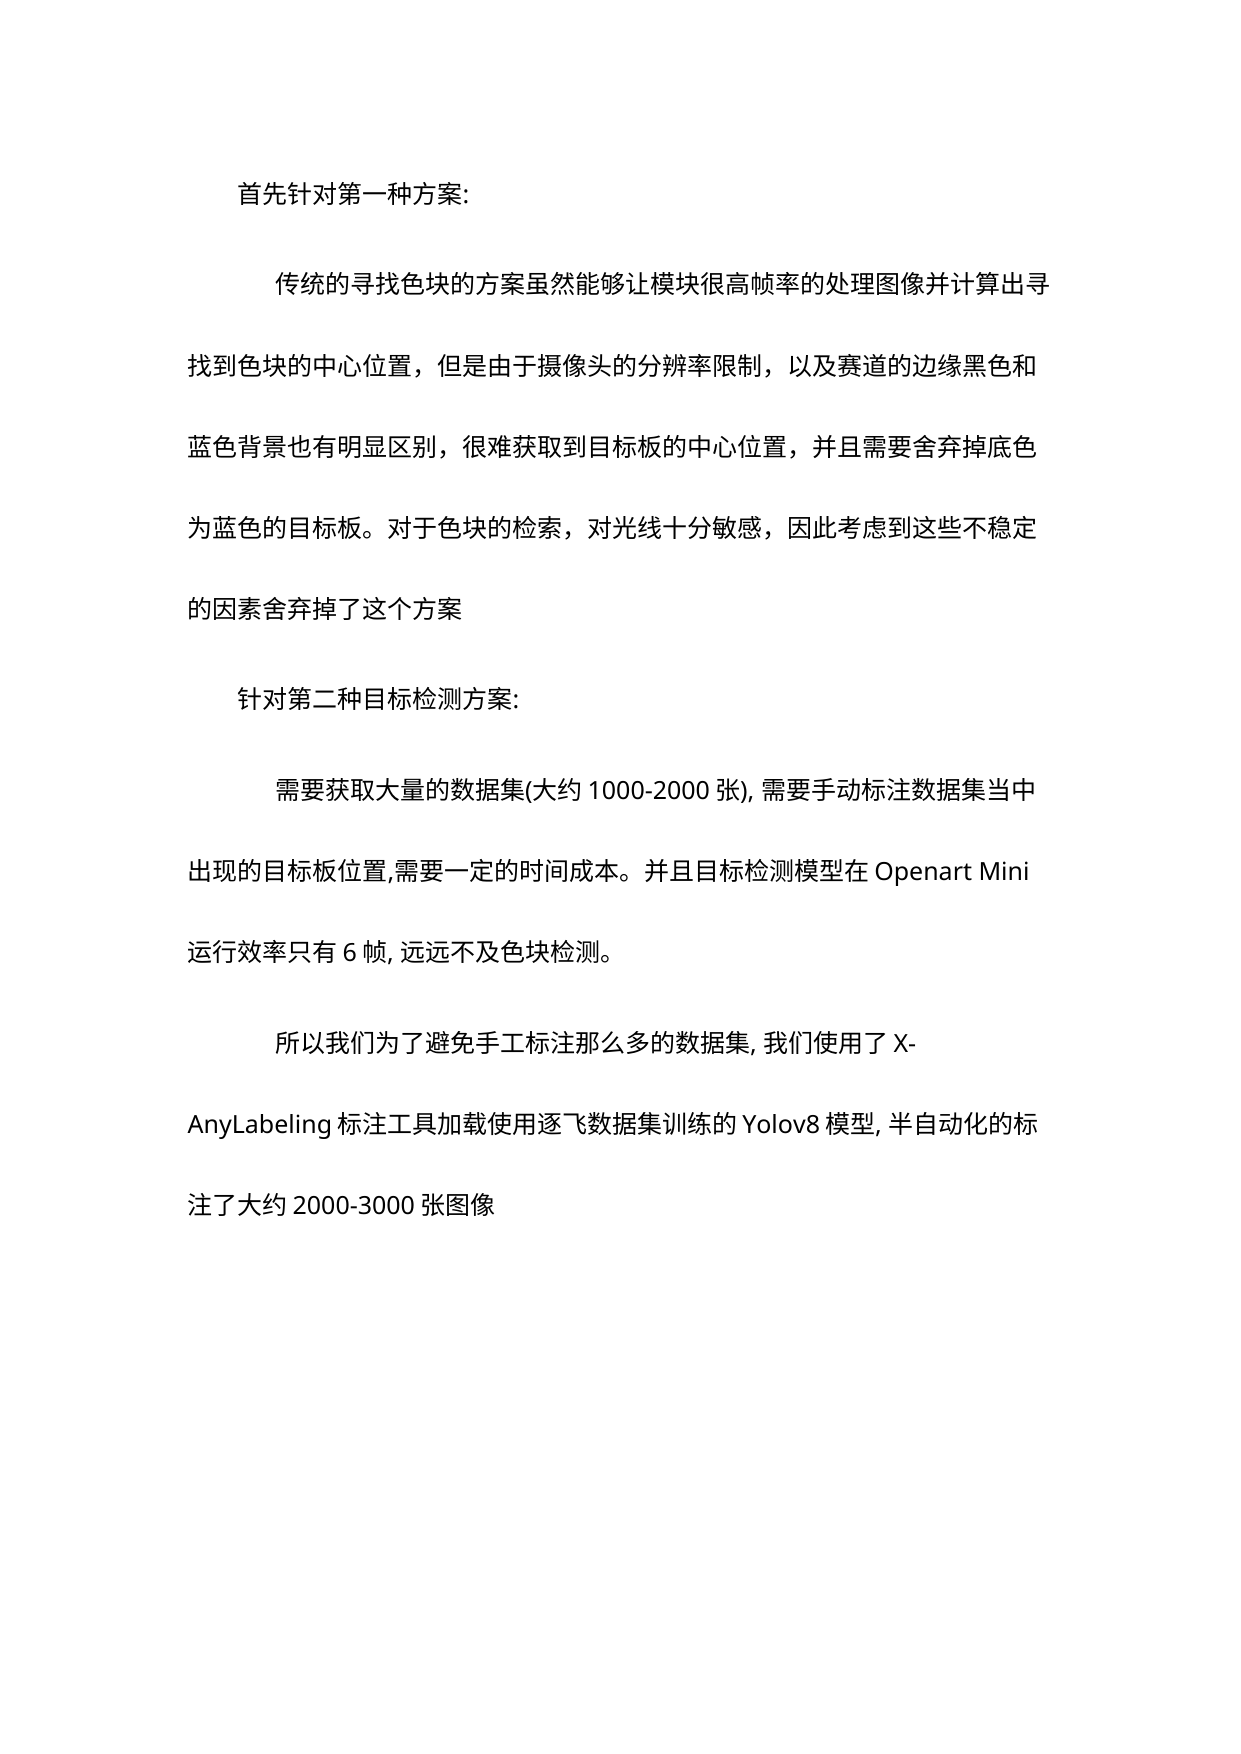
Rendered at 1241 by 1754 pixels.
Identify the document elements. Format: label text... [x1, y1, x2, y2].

text 所以我们为了避免手工标注那么多的数据集, 我们使用了X-AnyLabeling标注工具加载使用逐飞数据集训练的Yolov8模型, 半自动化的标注了大约2000-3000张图像 [187, 1009, 1053, 1236]
text 针对第二种目标检测方案: [187, 666, 1053, 731]
text 需要获取大量的数据集(大约1000-2000张), 需要手动标注数据集当中出现的目标板位置,需要一定的时间成本。并且目标检测模型在Openart Mini运行效率只有6帧, 远远不及色块检测。 [187, 756, 1053, 983]
text 传统的寻找色块的方案虽然能够让模块很高帧率的处理图像并计算出寻找到色块的中心位置，但是由于摄像头的分辨率限制，以及赛道的边缘黑色和蓝色背景也有明显区别，很难获取到目标板的中心位置，并且需要舍弃掉底色为蓝色的目标板。对于色块的检索，对光线十分敏感，因此考虑到这些不稳定的因素舍弃掉了这个方案 [187, 250, 1053, 640]
text 首先针对第一种方案: [187, 160, 1053, 225]
